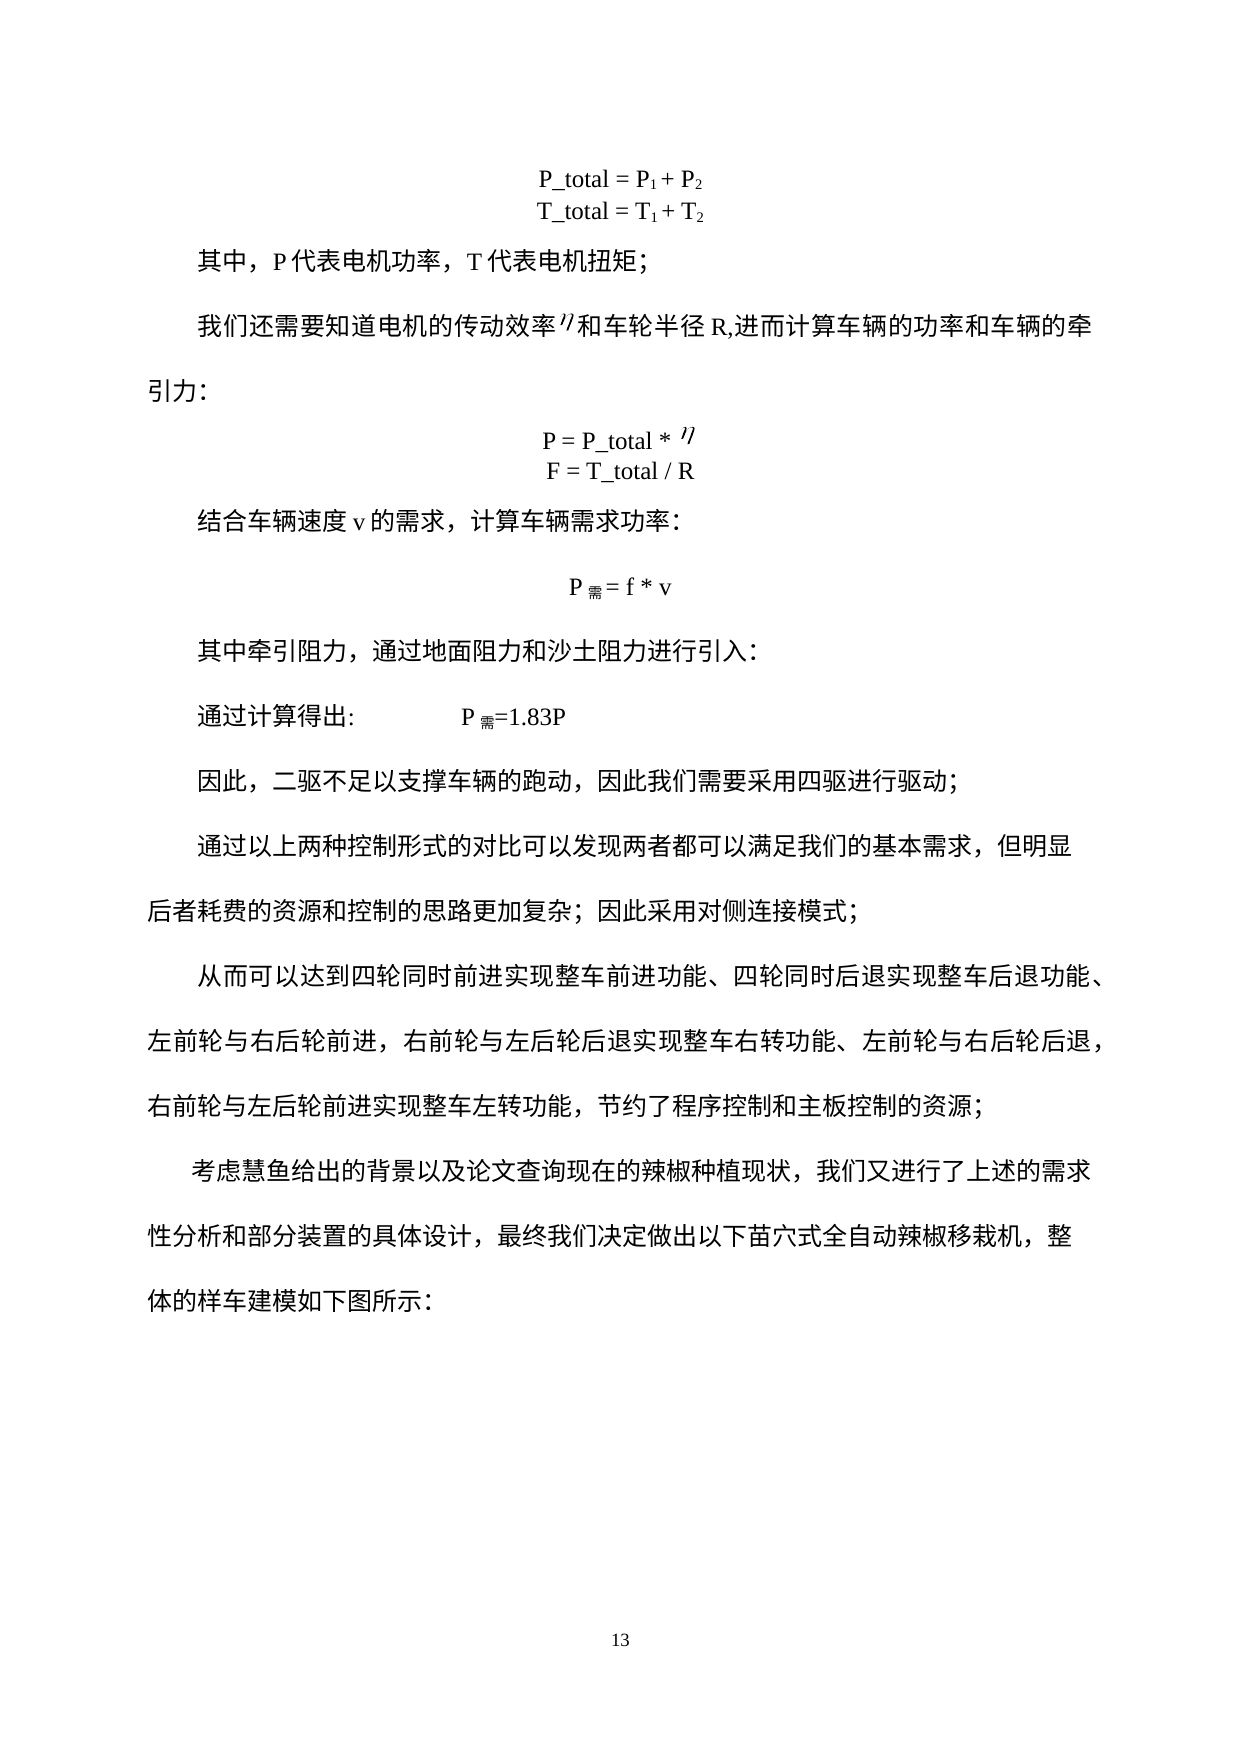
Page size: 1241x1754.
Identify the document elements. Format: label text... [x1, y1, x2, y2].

text P需 = f * v [148, 552, 1093, 617]
text T_total = T1 + T2 [148, 194, 1093, 227]
text P = P_total * [148, 422, 1093, 454]
text P_total = P1 + P2 [148, 162, 1093, 194]
text 其中，P代表电机功率，T代表电机扭矩； [148, 227, 1093, 292]
text F = T_total / R [148, 454, 1093, 487]
text 因此，二驱不足以支撑车辆的跑动，因此我们需要采用四驱进行驱动； [148, 747, 1093, 812]
text 考虑慧鱼给出的背景以及论文查询现在的辣椒种植现状，我们又进行了上述的需求性分析和部分装置的具体设计，最终我们决定做出以下苗穴式全自动辣椒移栽机，整体的样车建模如下图所示： [148, 1137, 1093, 1332]
text 通过以上两种控制形式的对比可以发现两者都可以满足我们的基本需求，但明显后者耗费的资源和控制的思路更加复杂；因此采用对侧连接模式； [148, 812, 1093, 942]
text 结合车辆速度v的需求，计算车辆需求功率： [148, 487, 1093, 552]
text 我们还需要知道电机的传动效率和车轮半径R,进而计算车辆的功率和车辆的牵引力： [148, 292, 1093, 422]
text 从而可以达到四轮同时前进实现整车前进功能、四轮同时后退实现整车后退功能、左前轮与右后轮前进，右前轮与左后轮后退实现整车右转功能、左前轮与右后轮后退，右前轮与左后轮前进实现整车左转功能，节约了程序控制和主板控制的资源； [148, 942, 1093, 1137]
text 其中牵引阻力，通过地面阻力和沙土阻力进行引入： [148, 617, 1093, 682]
text 通过计算得出: P需=1.83P [148, 682, 1093, 747]
